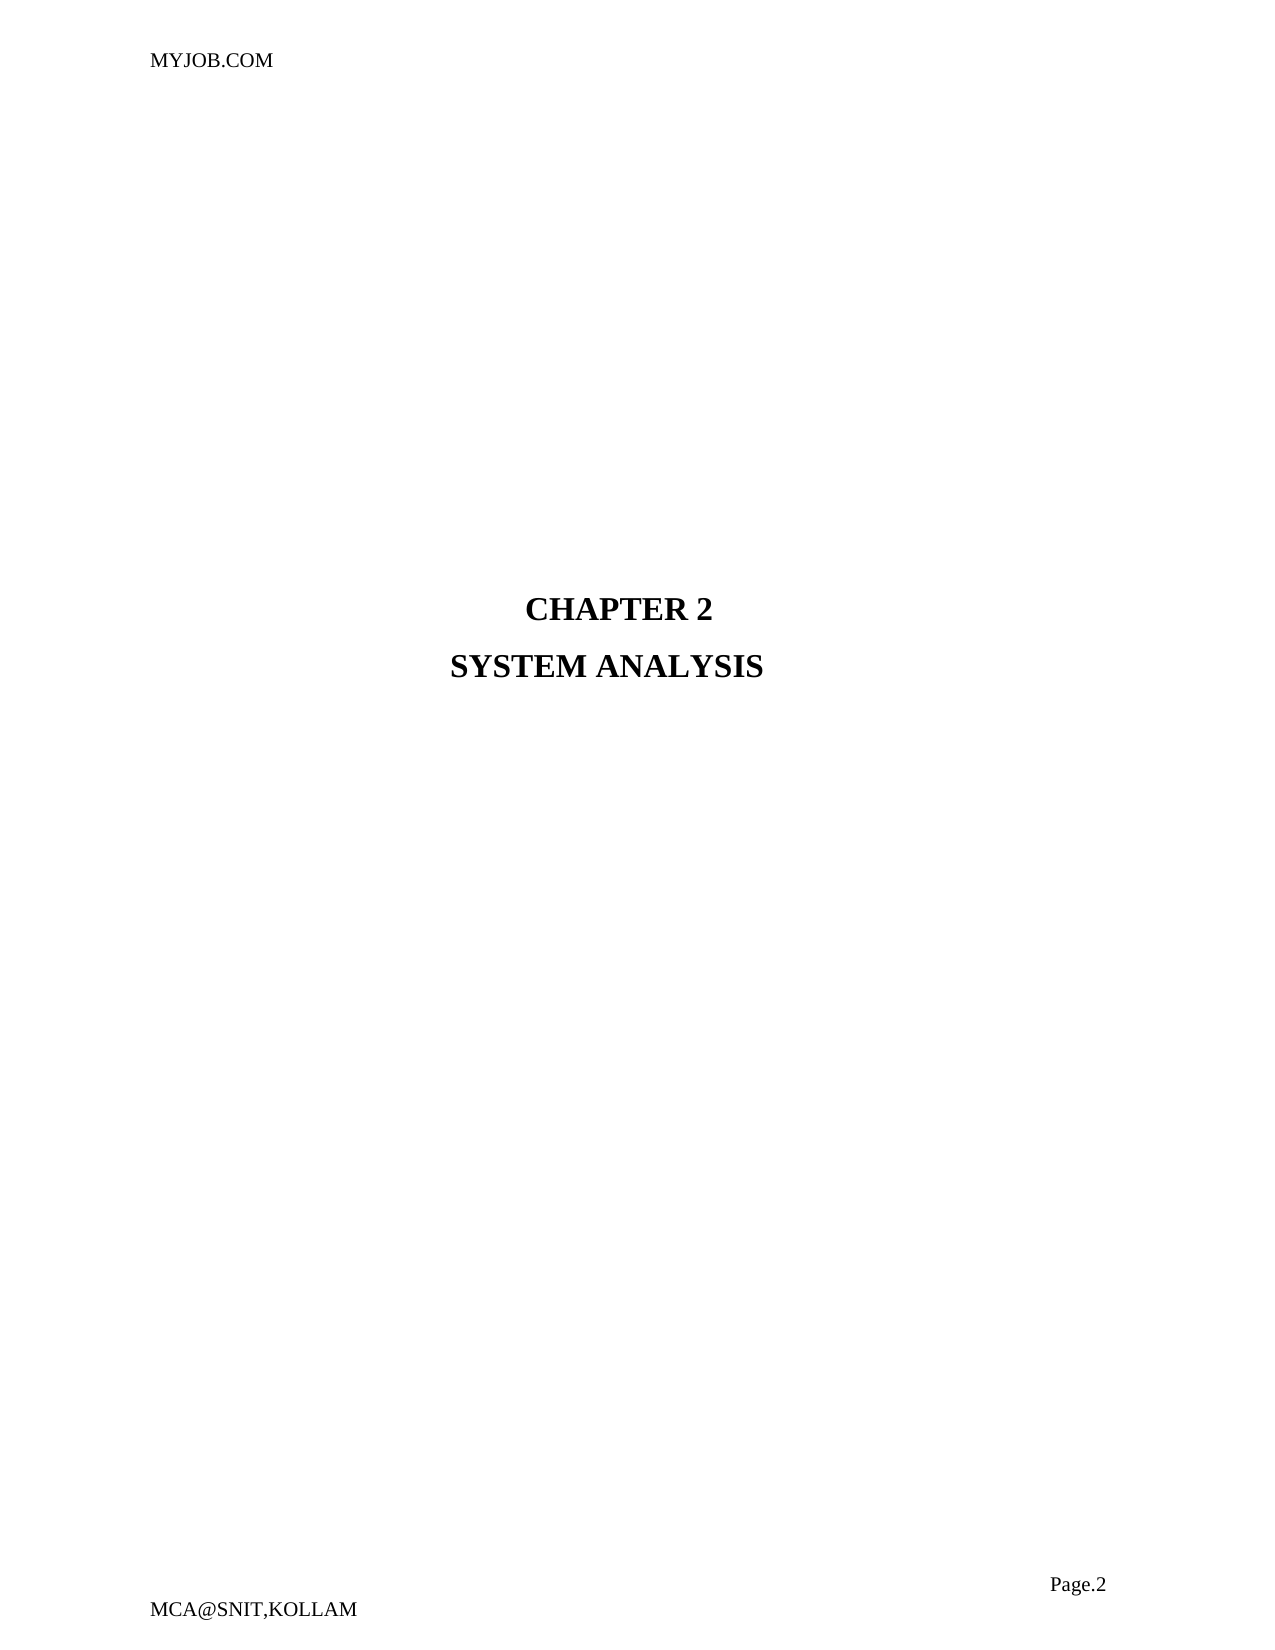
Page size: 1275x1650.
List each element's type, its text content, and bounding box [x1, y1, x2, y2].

text SYSTEM ANALYSIS [450, 647, 1125, 685]
text CHAPTER 2 [525, 589, 1125, 628]
